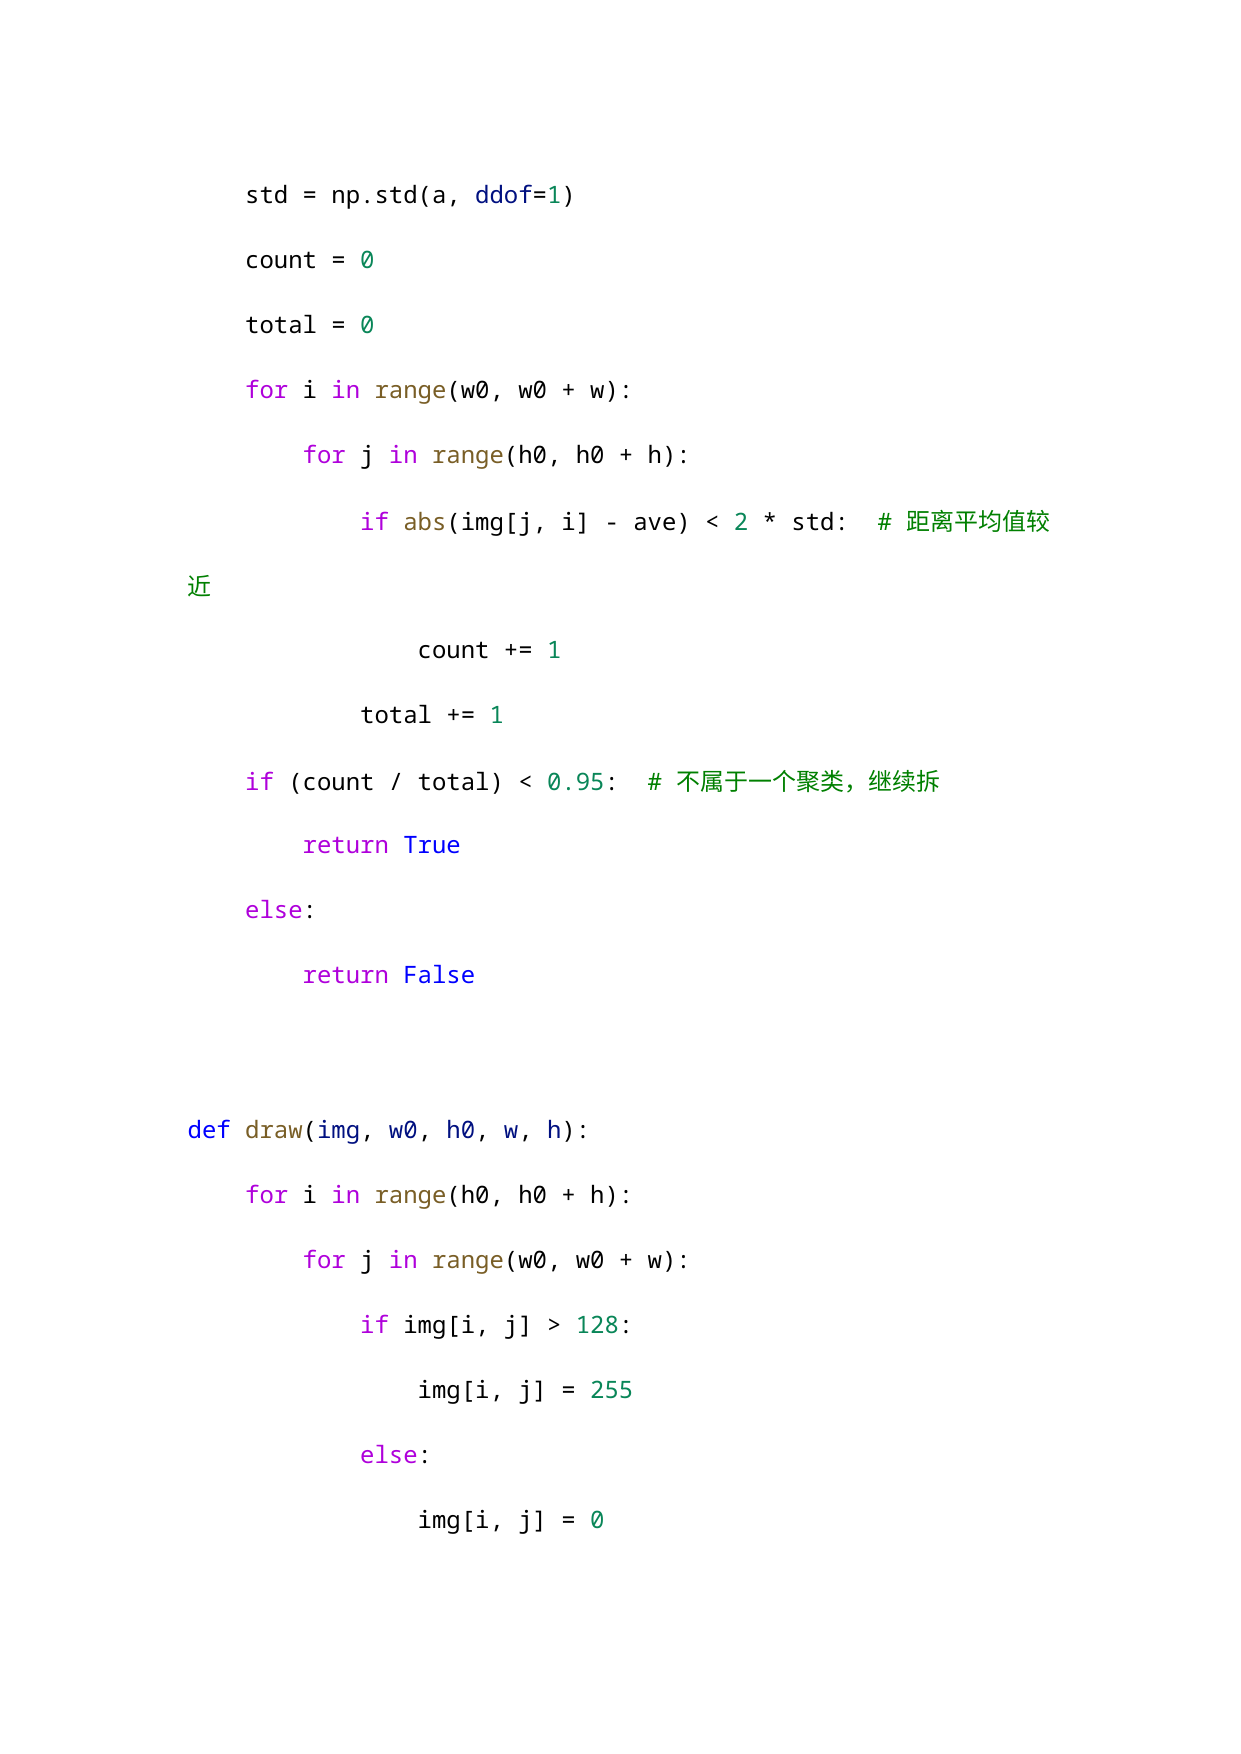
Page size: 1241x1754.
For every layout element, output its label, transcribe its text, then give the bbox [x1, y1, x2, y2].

text if (count / total) < 0.95: # 不属于一个聚类，继续拆 [187, 747, 1053, 812]
text for j in range(h0, h0 + h): [187, 422, 1053, 487]
text count += 1 [187, 617, 1053, 682]
text if abs(img[j, i] - ave) < 2 * std: # 距离平均值较近 [187, 487, 1053, 617]
text if img[i, j] > 128: [187, 1292, 1053, 1357]
text return False [187, 942, 1053, 1007]
text img[i, j] = 0 [187, 1487, 1053, 1552]
text else: [187, 1422, 1053, 1487]
text img[i, j] = 255 [187, 1357, 1053, 1422]
text for i in range(h0, h0 + h): [187, 1162, 1053, 1227]
text std = np.std(a, ddof=1) [187, 162, 1053, 227]
text count = 0 [187, 227, 1053, 292]
text for i in range(w0, w0 + w): [187, 357, 1053, 422]
text total = 0 [187, 292, 1053, 357]
text def draw(img, w0, h0, w, h): [187, 1097, 1053, 1162]
text else: [187, 877, 1053, 942]
text return True [187, 812, 1053, 877]
text total += 1 [187, 682, 1053, 747]
text for j in range(w0, w0 + w): [187, 1227, 1053, 1292]
